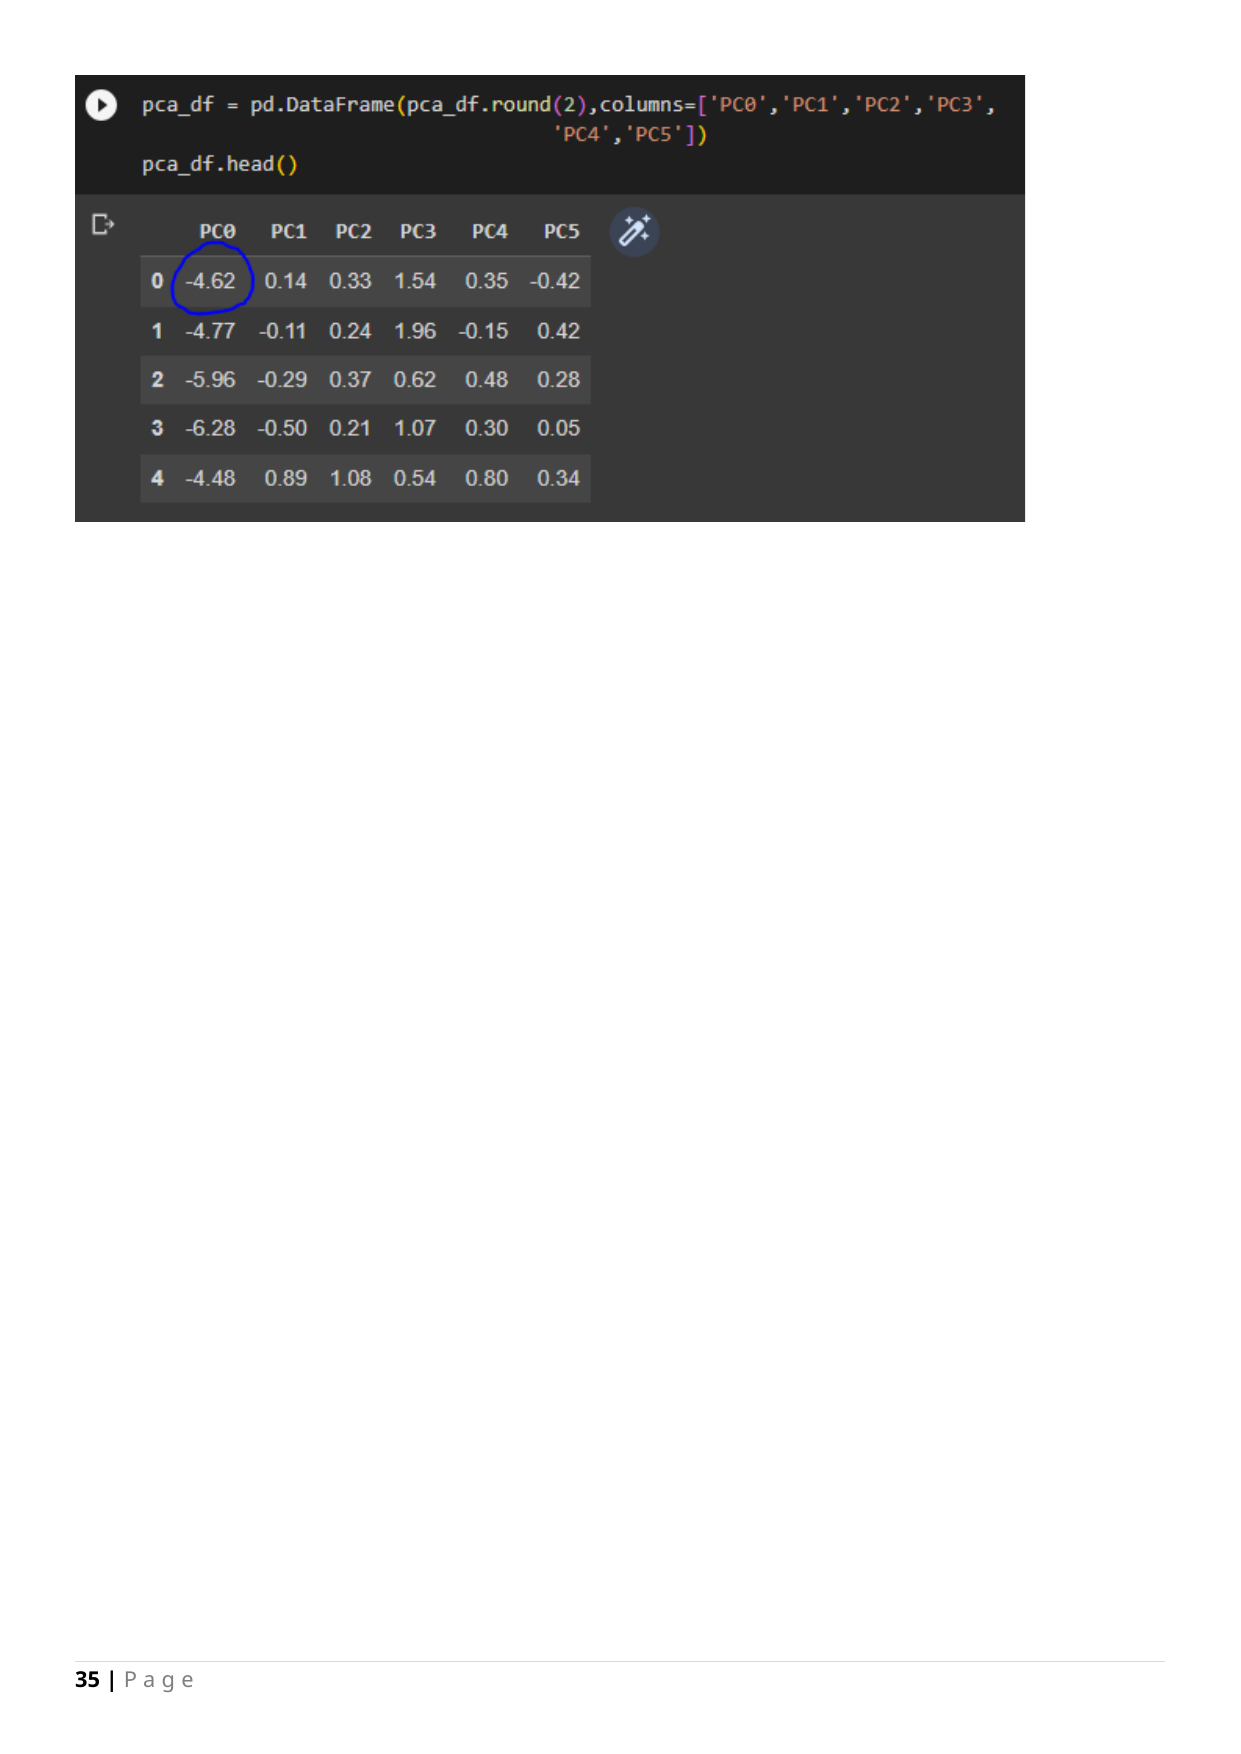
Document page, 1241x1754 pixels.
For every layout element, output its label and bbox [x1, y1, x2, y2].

picture [75, 75, 1025, 522]
